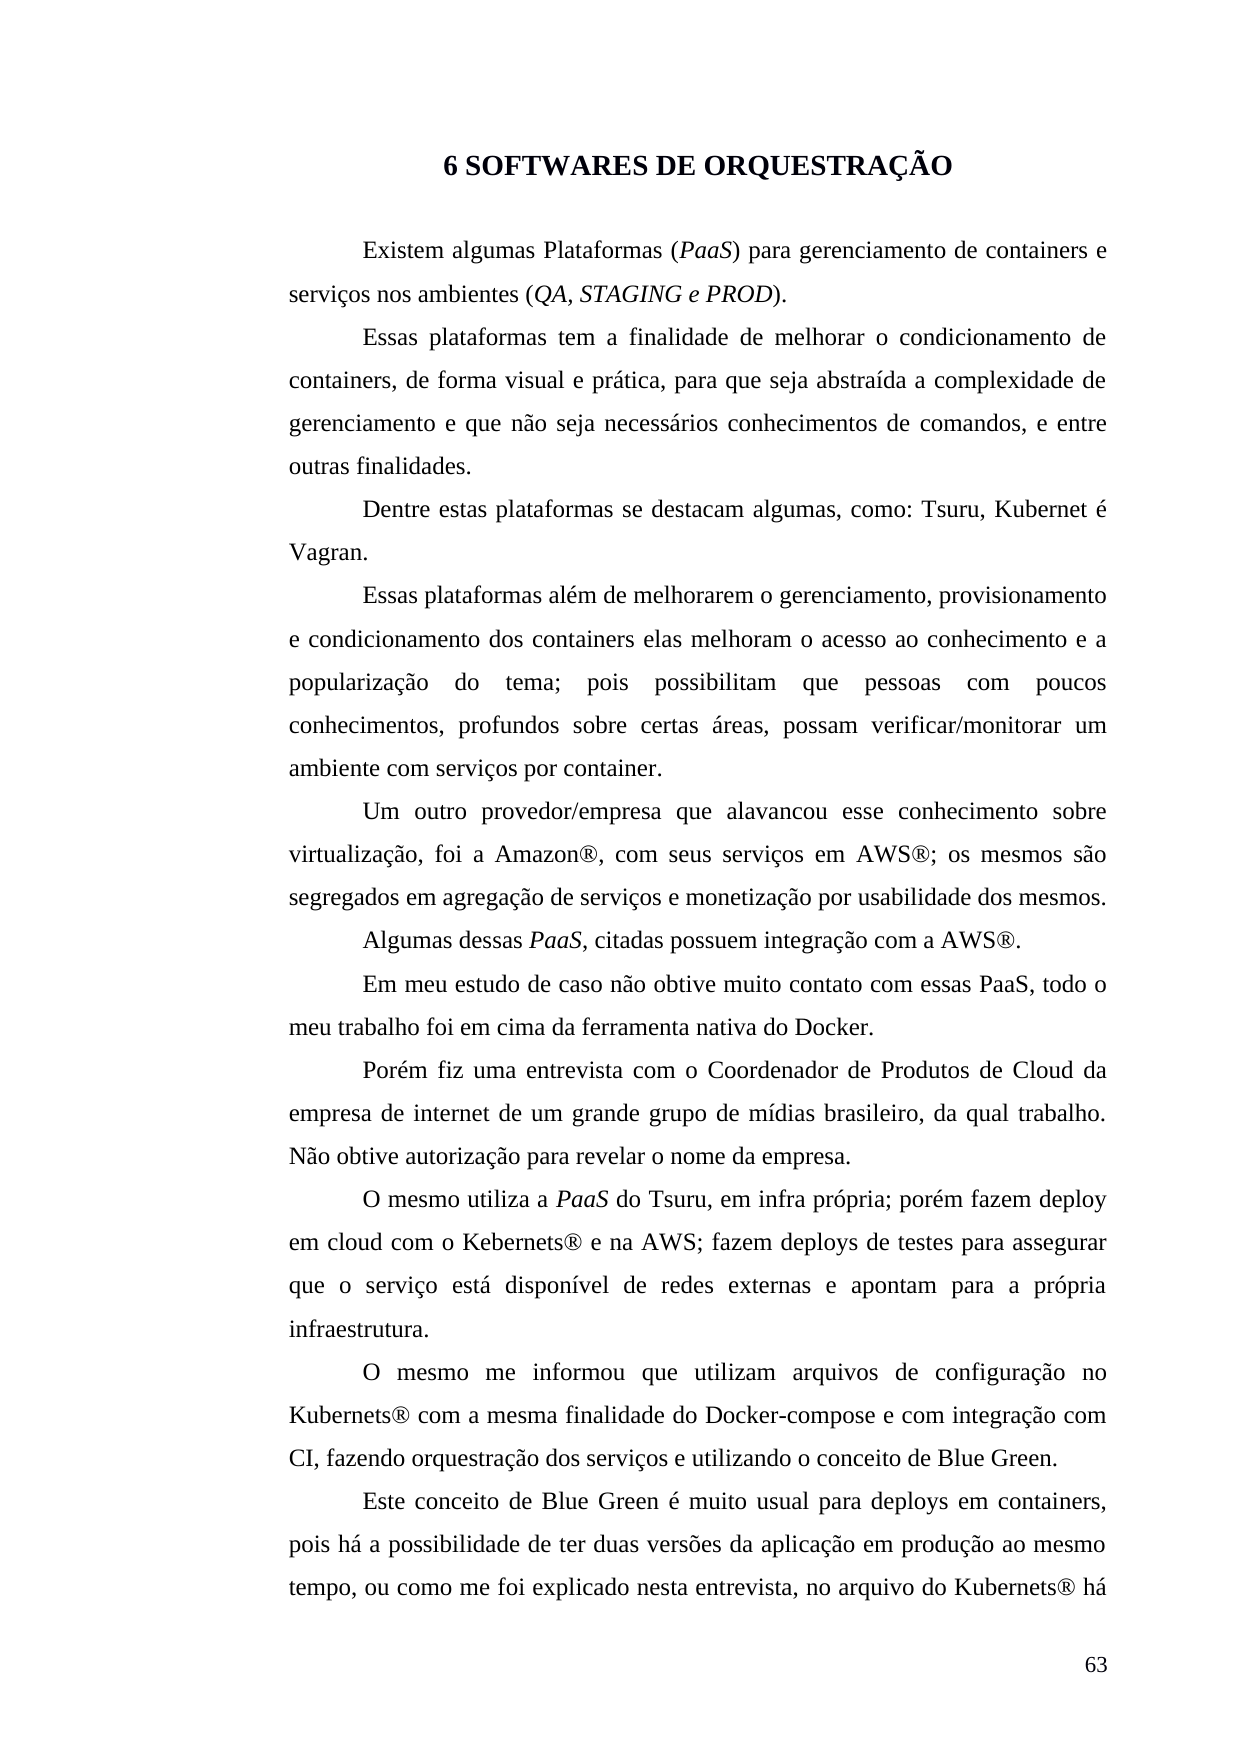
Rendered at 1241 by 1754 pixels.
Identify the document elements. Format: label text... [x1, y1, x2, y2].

text Algumas dessas PaaS, citadas possuem integração com a AWS®. [288, 926, 1107, 954]
text Dentre estas plataformas se destacam algumas, como: Tsuru, Kubernet é Vagran. [288, 494, 1107, 566]
text Um outro provedor/empresa que alavancou esse conhecimento sobre virtualização, foi a Amazon®, com seus serviços em AWS®; os mesmos são segregados em agregação de serviços e monetização por usabilidade dos mesmos. [288, 796, 1107, 911]
text Em meu estudo de caso não obtive muito contato com essas PaaS, todo o meu trabalho foi em cima da ferramenta nativa do Docker. [288, 969, 1107, 1041]
text O mesmo me informou que utilizam arquivos de configuração no Kubernets® com a mesma finalidade do Docker-compose e com integração com CI, fazendo orquestração dos serviços e utilizando o conceito de Blue Green. [288, 1357, 1107, 1472]
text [288, 1486, 1107, 1601]
text O mesmo utiliza a PaaS do Tsuru, em infra própria; porém fazem deploy em cloud com o Kebernets® e na AWS; fazem deploys de testes para assegurar que o serviço está disponível de redes externas e apontam para a própria infraestrutura. [288, 1184, 1107, 1342]
text Porém fiz uma entrevista com o Coordenador de Produtos de Cloud da empresa de internet de um grande grupo de mídias brasileiro, da qual trabalho. Não obtive autorização para revelar o nome da empresa. [288, 1055, 1107, 1170]
text 6 SOFTWARES DE ORQUESTRAÇÃO [288, 148, 1107, 181]
text Essas plataformas tem a finalidade de melhorar o condicionamento de containers, de forma visual e prática, para que seja abstraída a complexidade de gerenciamento e que não seja necessários conhecimentos de comandos, e entre outras finalidades. [288, 322, 1107, 480]
text Essas plataformas além de melhorarem o gerenciamento, provisionamento e condicionamento dos containers elas melhoram o acesso ao conhecimento e a popularização do tema; pois possibilitam que pessoas com poucos conhecimentos, profundos sobre certas áreas, possam verificar/monitorar um ambiente com serviços por container. [288, 581, 1107, 782]
text Existem algumas Plataformas (PaaS) para gerenciamento de containers e serviços nos ambientes (QA, STAGING e PROD). [288, 236, 1107, 307]
